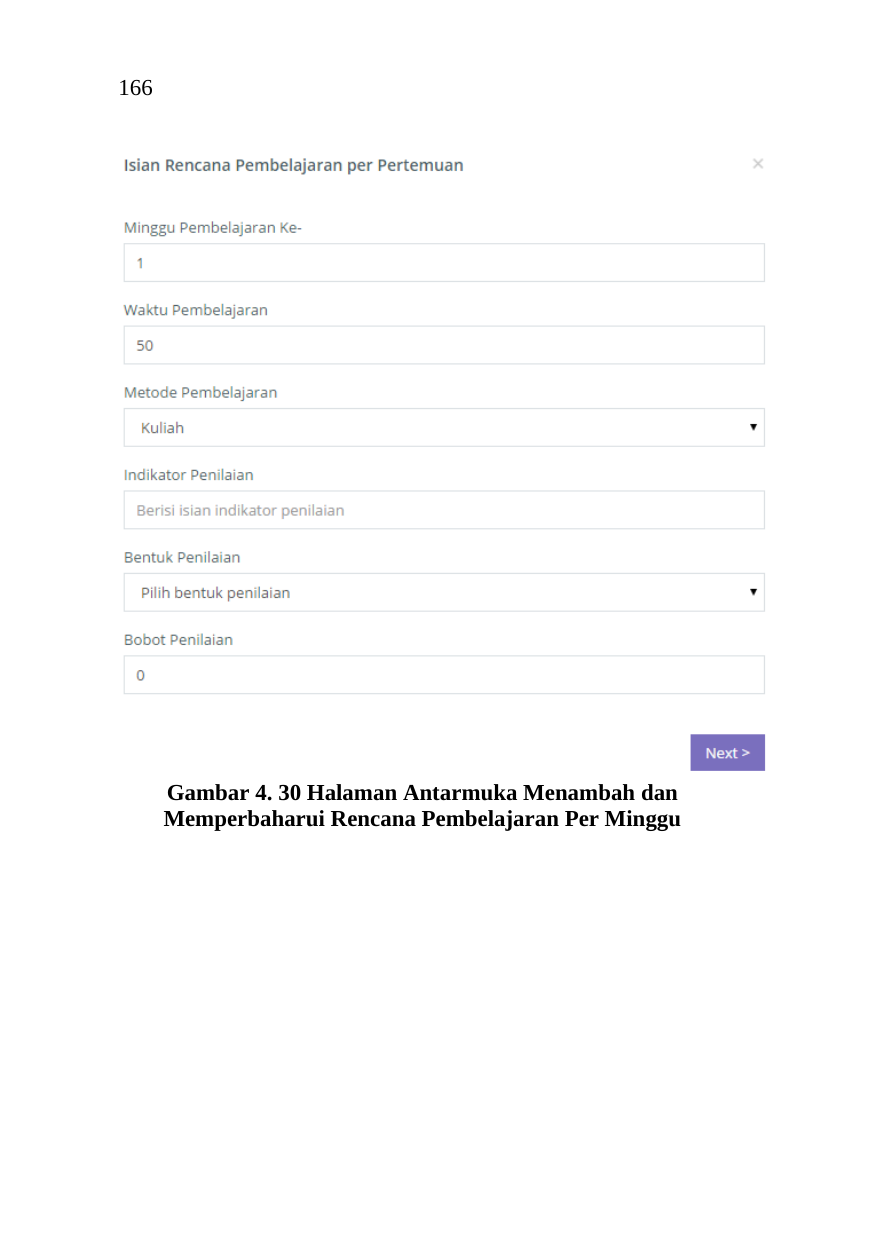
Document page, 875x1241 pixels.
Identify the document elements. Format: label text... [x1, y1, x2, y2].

picture [118, 147, 779, 779]
text Gambar 4. 30 Halaman Antarmuka Menambah dan Memperbaharui Rencana Pembelajaran Per Minggu [118, 779, 726, 832]
